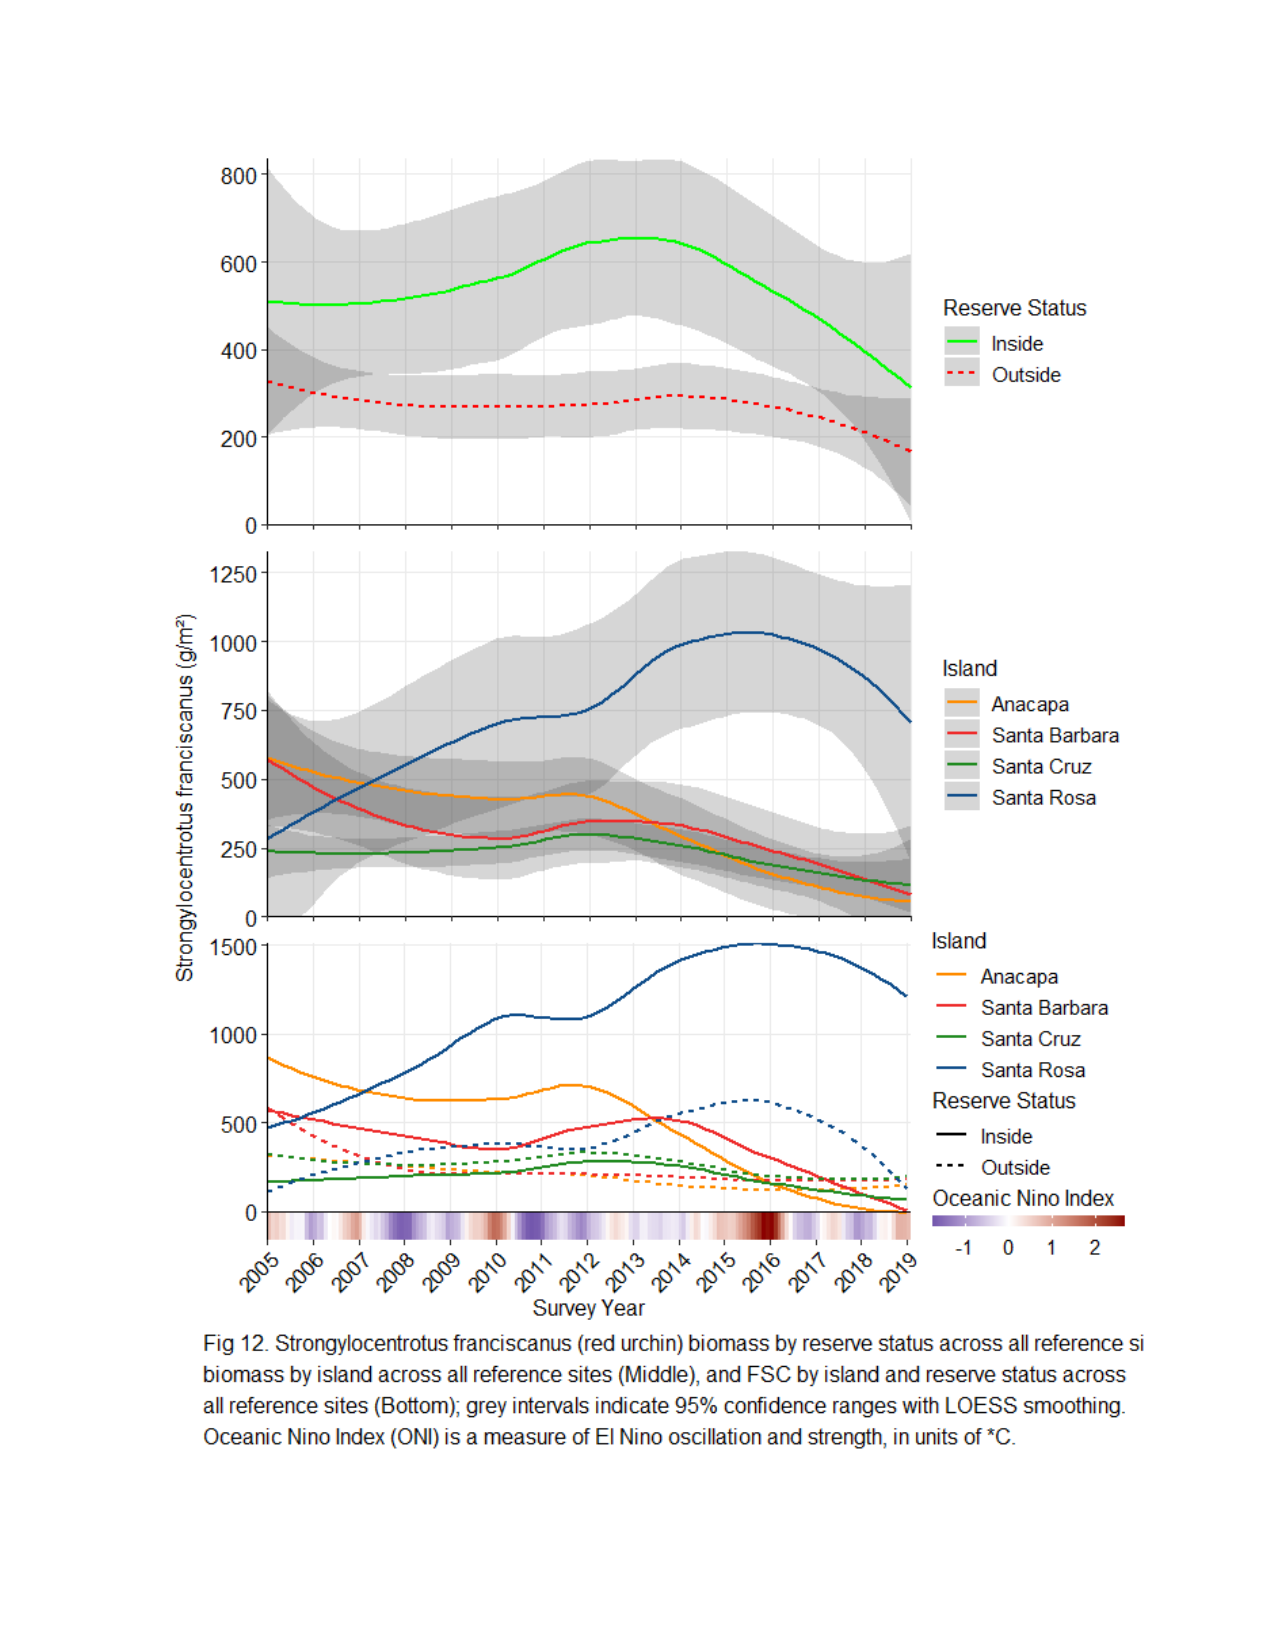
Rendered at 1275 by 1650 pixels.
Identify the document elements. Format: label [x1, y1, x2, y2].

picture [168, 150, 1144, 1450]
